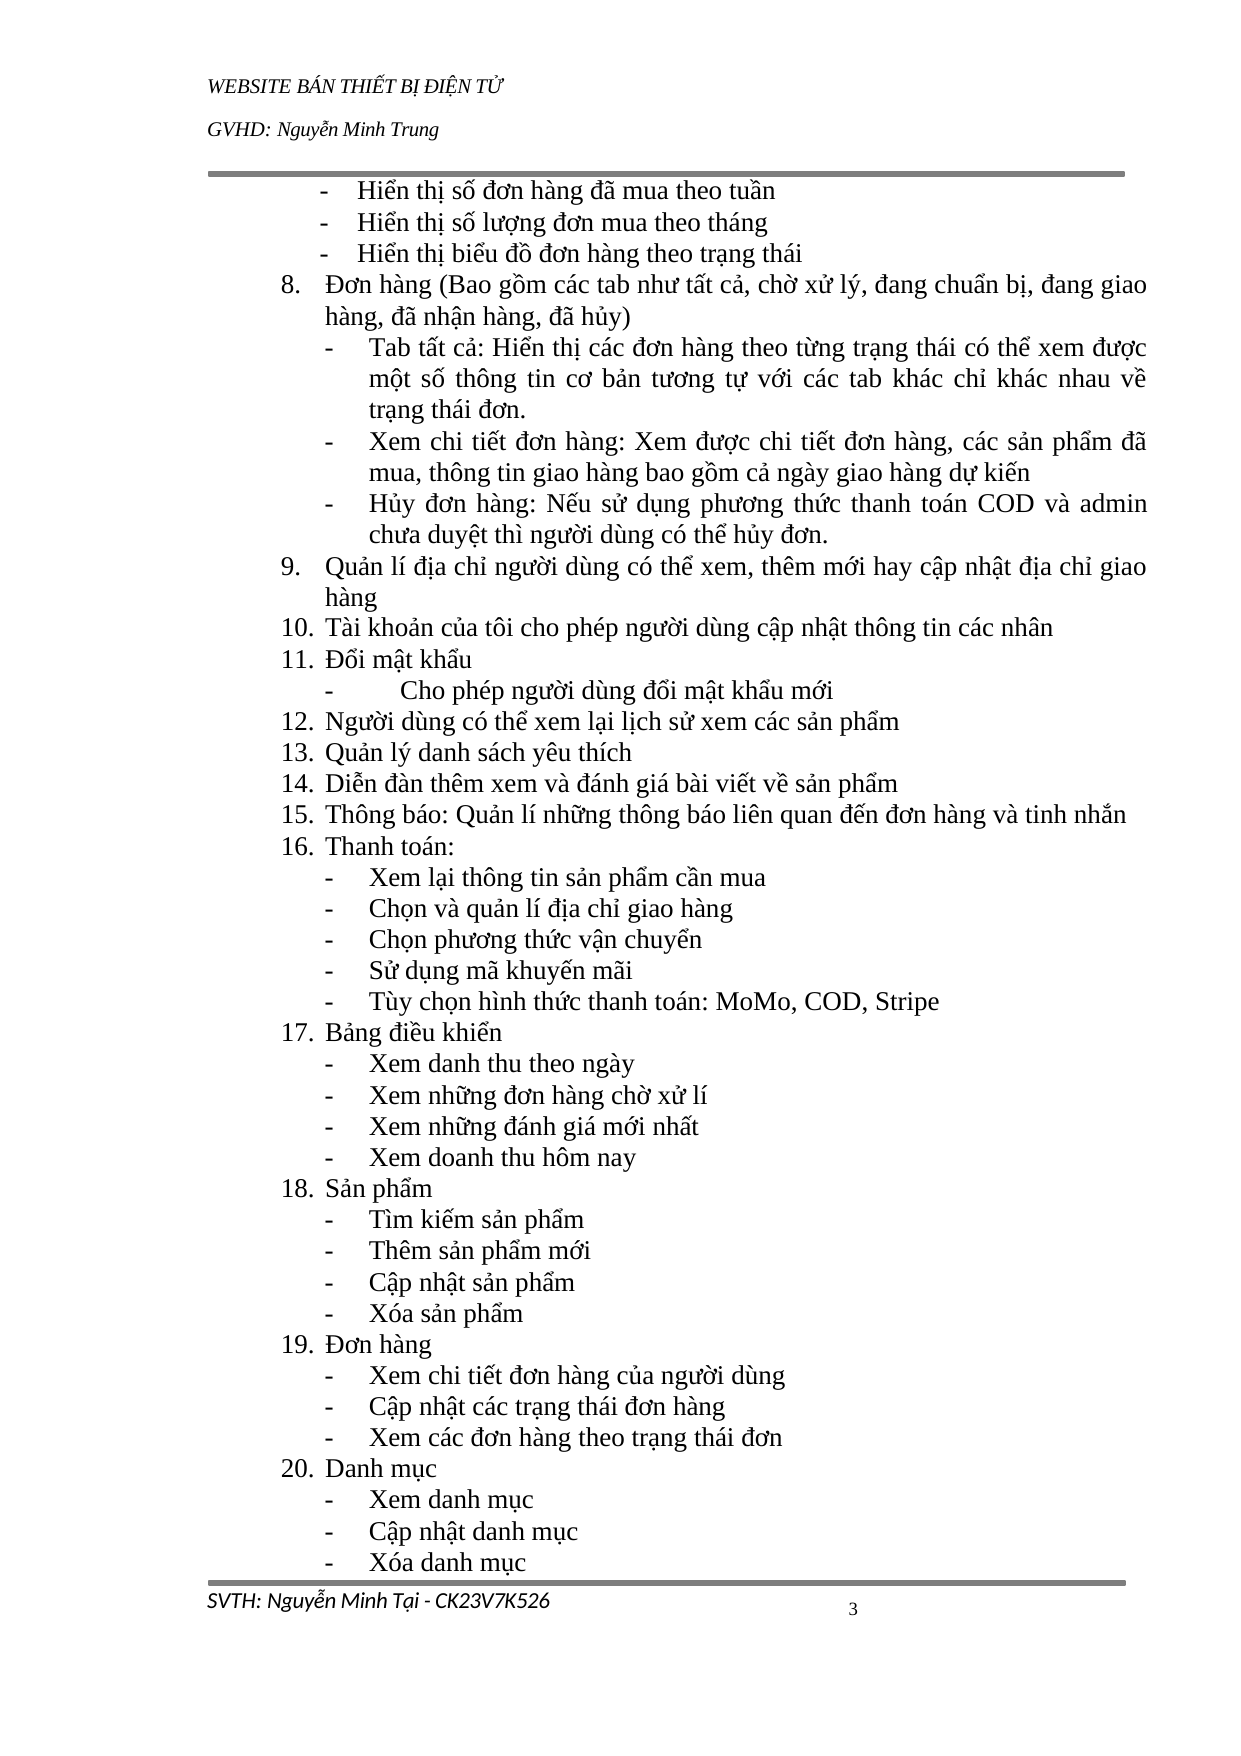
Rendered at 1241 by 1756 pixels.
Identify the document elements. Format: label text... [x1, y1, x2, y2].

list Xem chi tiết đơn hàng của người dùng [324, 1359, 1148, 1391]
list Hiển thị số lượng đơn mua theo tháng [319, 206, 1148, 237]
list Xem các đơn hàng theo trạng thái đơn [324, 1422, 1148, 1453]
list Hủy đơn hàng: Nếu sử dụng phương thức thanh toán COD và admin chưa duyệt thì người dùng có thể hủy đơn. [324, 487, 1148, 549]
list Quản lý danh sách yêu thích [281, 737, 1148, 768]
list Xóa danh mục [324, 1546, 1148, 1577]
list Xem doanh thu hôm nay [324, 1142, 1148, 1173]
list Xem danh thu theo ngày [324, 1048, 1148, 1079]
list Người dùng có thể xem lại lịch sử xem các sản phẩm [281, 706, 1148, 737]
list Cho phép người dùng đổi mật khẩu mới [324, 674, 1148, 705]
list Hiển thị số đơn hàng đã mua theo tuần [319, 175, 1148, 206]
list Danh mục [281, 1453, 1148, 1484]
list Tab tất cả: Hiển thị các đơn hàng theo từng trạng thái có thể xem được một số thông tin cơ bản tương tự với các tab khác chỉ khác nhau về trạng thái đơn. [324, 331, 1148, 424]
list Quản lí địa chỉ người dùng có thể xem, thêm mới hay cập nhật địa chỉ giao hàng [281, 550, 1148, 612]
list Thêm sản phẩm mới [324, 1235, 1148, 1266]
list Tìm kiếm sản phẩm [324, 1204, 1148, 1235]
list Thanh toán: [281, 830, 1148, 861]
list Thông báo: Quản lí những thông báo liên quan đến đơn hàng và tinh nhắn [281, 799, 1148, 830]
list Sử dụng mã khuyến mãi [324, 955, 1148, 986]
list Tài khoản của tôi cho phép người dùng cập nhật thông tin các nhân [281, 612, 1148, 643]
list Tùy chọn hình thức thanh toán: MoMo, COD, Stripe [324, 986, 1148, 1017]
list Xem danh mục [324, 1484, 1148, 1515]
list Đơn hàng (Bao gồm các tab như tất cả, chờ xử lý, đang chuẩn bị, đang giao hàng, đã nhận hàng, đã hủy) [281, 268, 1148, 331]
list Xem chi tiết đơn hàng: Xem được chi tiết đơn hàng, các sản phẩm đã mua, thông tin giao hàng bao gồm cả ngày giao hàng dự kiến [324, 425, 1148, 487]
list Xem lại thông tin sản phẩm cần mua [324, 861, 1148, 892]
list Xem những đánh giá mới nhất [324, 1110, 1148, 1141]
list Bảng điều khiển [281, 1017, 1148, 1048]
list Cập nhật danh mục [324, 1515, 1148, 1546]
list Đổi mật khẩu [281, 643, 1148, 674]
list Diễn đàn thêm xem và đánh giá bài viết về sản phẩm [281, 768, 1148, 799]
list Cập nhật sản phẩm [324, 1266, 1148, 1297]
list Hiển thị biểu đồ đơn hàng theo trạng thái [319, 237, 1148, 268]
list Xóa sản phẩm [324, 1297, 1148, 1328]
list Xem những đơn hàng chờ xử lí [324, 1079, 1148, 1110]
list Cập nhật các trạng thái đơn hàng [324, 1391, 1148, 1422]
list Chọn và quản lí địa chỉ giao hàng [324, 892, 1148, 923]
list Đơn hàng [281, 1328, 1148, 1359]
list Chọn phương thức vận chuyển [324, 923, 1148, 954]
list Sản phẩm [281, 1173, 1148, 1204]
